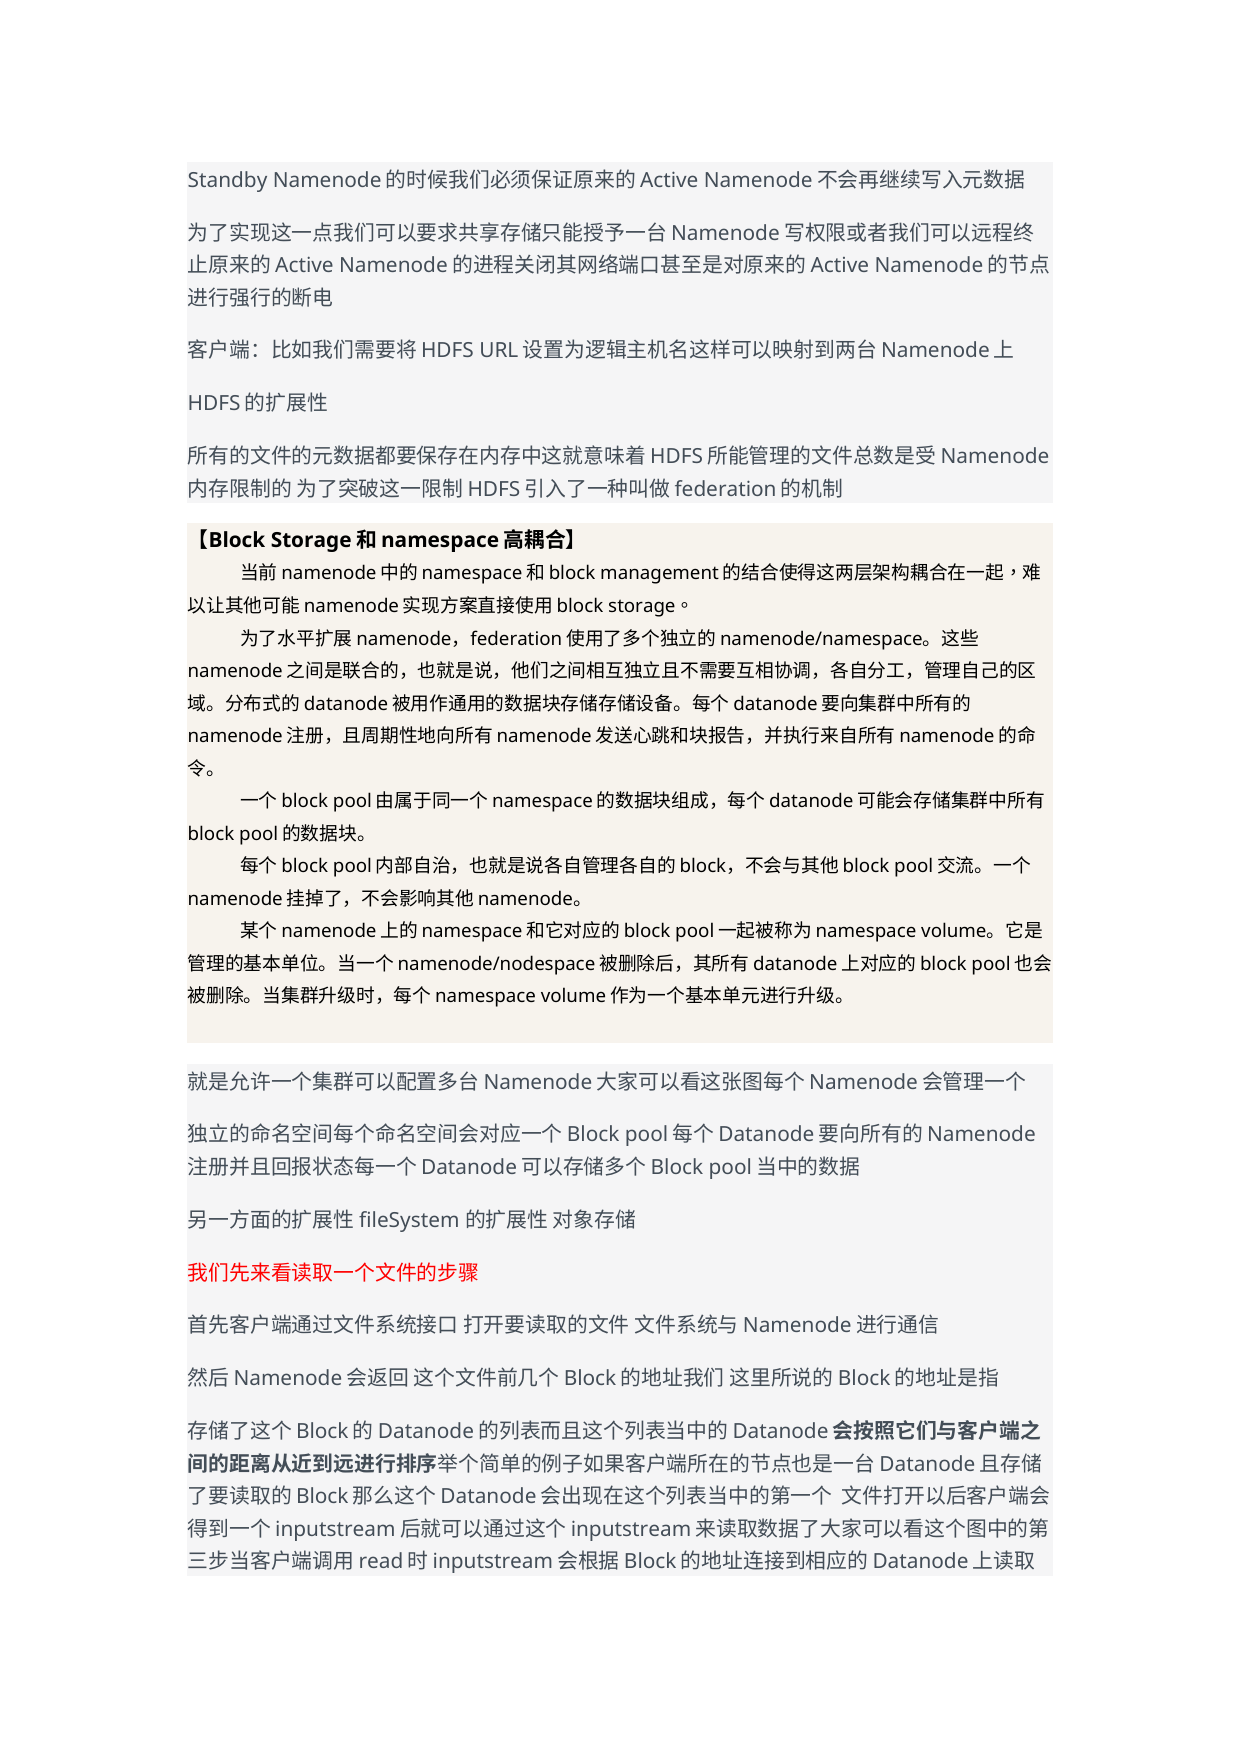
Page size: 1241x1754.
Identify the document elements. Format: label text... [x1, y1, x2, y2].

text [187, 1413, 1053, 1576]
text 一个block pool由属于同一个namespace的数据块组成，每个datanode可能会存储集群中所有block pool的数据块。 [187, 783, 1053, 848]
text 独立的命名空间每个命名空间会对应一个Block pool每个Datanode要向所有的Namenode注册并且回报状态每一个Datanode可以存储多个Block pool当中的数据 [187, 1117, 1053, 1182]
text 然后Namenode会返回 这个文件前几个Block的地址我们 这里所说的Block的地址是指 [187, 1360, 1053, 1393]
text 为了水平扩展namenode，federation使用了多个独立的namenode/namespace。这些namenode之间是联合的，也就是说，他们之间相互独立且不需要互相协调，各自分工，管理自己的区域。分布式的datanode被用作通用的数据块存储存储设备。每个datanode要向集群中所有的namenode注册，且周期性地向所有namenode发送心跳和块报告，并执行来自所有namenode的命令。 [187, 621, 1053, 783]
text 为了实现这一点我们可以要求共享存储只能授予一台Namenode写权限或者我们可以远程终止原来的Active Namenode的进程关闭其网络端口甚至是对原来的Active Namenode的节点进行强行的断电 [187, 215, 1053, 312]
text 首先客户端通过文件系统接口 打开要读取的文件 文件系统与Namenode进行通信 [187, 1308, 1053, 1340]
text 客户端：比如我们需要将HDFS URL设置为逻辑主机名这样可以映射到两台Namenode上 [187, 333, 1053, 365]
text 就是允许一个集群可以配置多台Namenode大家可以看这张图每个Namenode会管理一个 [187, 1064, 1053, 1096]
text 【Block Storage和namespace高耦合】 [187, 523, 1053, 556]
text 当前namenode中的namespace和block management的结合使得这两层架构耦合在一起，难以让其他可能namenode实现方案直接使用block storage。 [187, 556, 1053, 621]
text 某个namenode上的namespace和它对应的block pool一起被称为namespace volume。它是管理的基本单位。当一个namenode/nodespace被删除后，其所有datanode上对应的block pool也会被删除。当集群升级时，每个namespace volume作为一个基本单元进行升级。 [187, 913, 1053, 1011]
text 另一方面的扩展性 fileSystem 的扩展性 对象存储 [187, 1202, 1053, 1234]
text 所有的文件的元数据都要保存在内存中这就意味着HDFS所能管理的文件总数是受Namenode内存限制的 为了突破这一限制HDFS引入了一种叫做federation的机制 [187, 438, 1053, 503]
text 我们先来看读取一个文件的步骤 [187, 1255, 1053, 1287]
text 每个block pool内部自治，也就是说各自管理各自的block，不会与其他block pool交流。一个namenode挂掉了，不会影响其他namenode。 [187, 848, 1053, 913]
text HDFS的扩展性 [187, 385, 1053, 418]
text Standby Namenode的时候我们必须保证原来的Active Namenode不会再继续写入元数据 [187, 162, 1053, 194]
